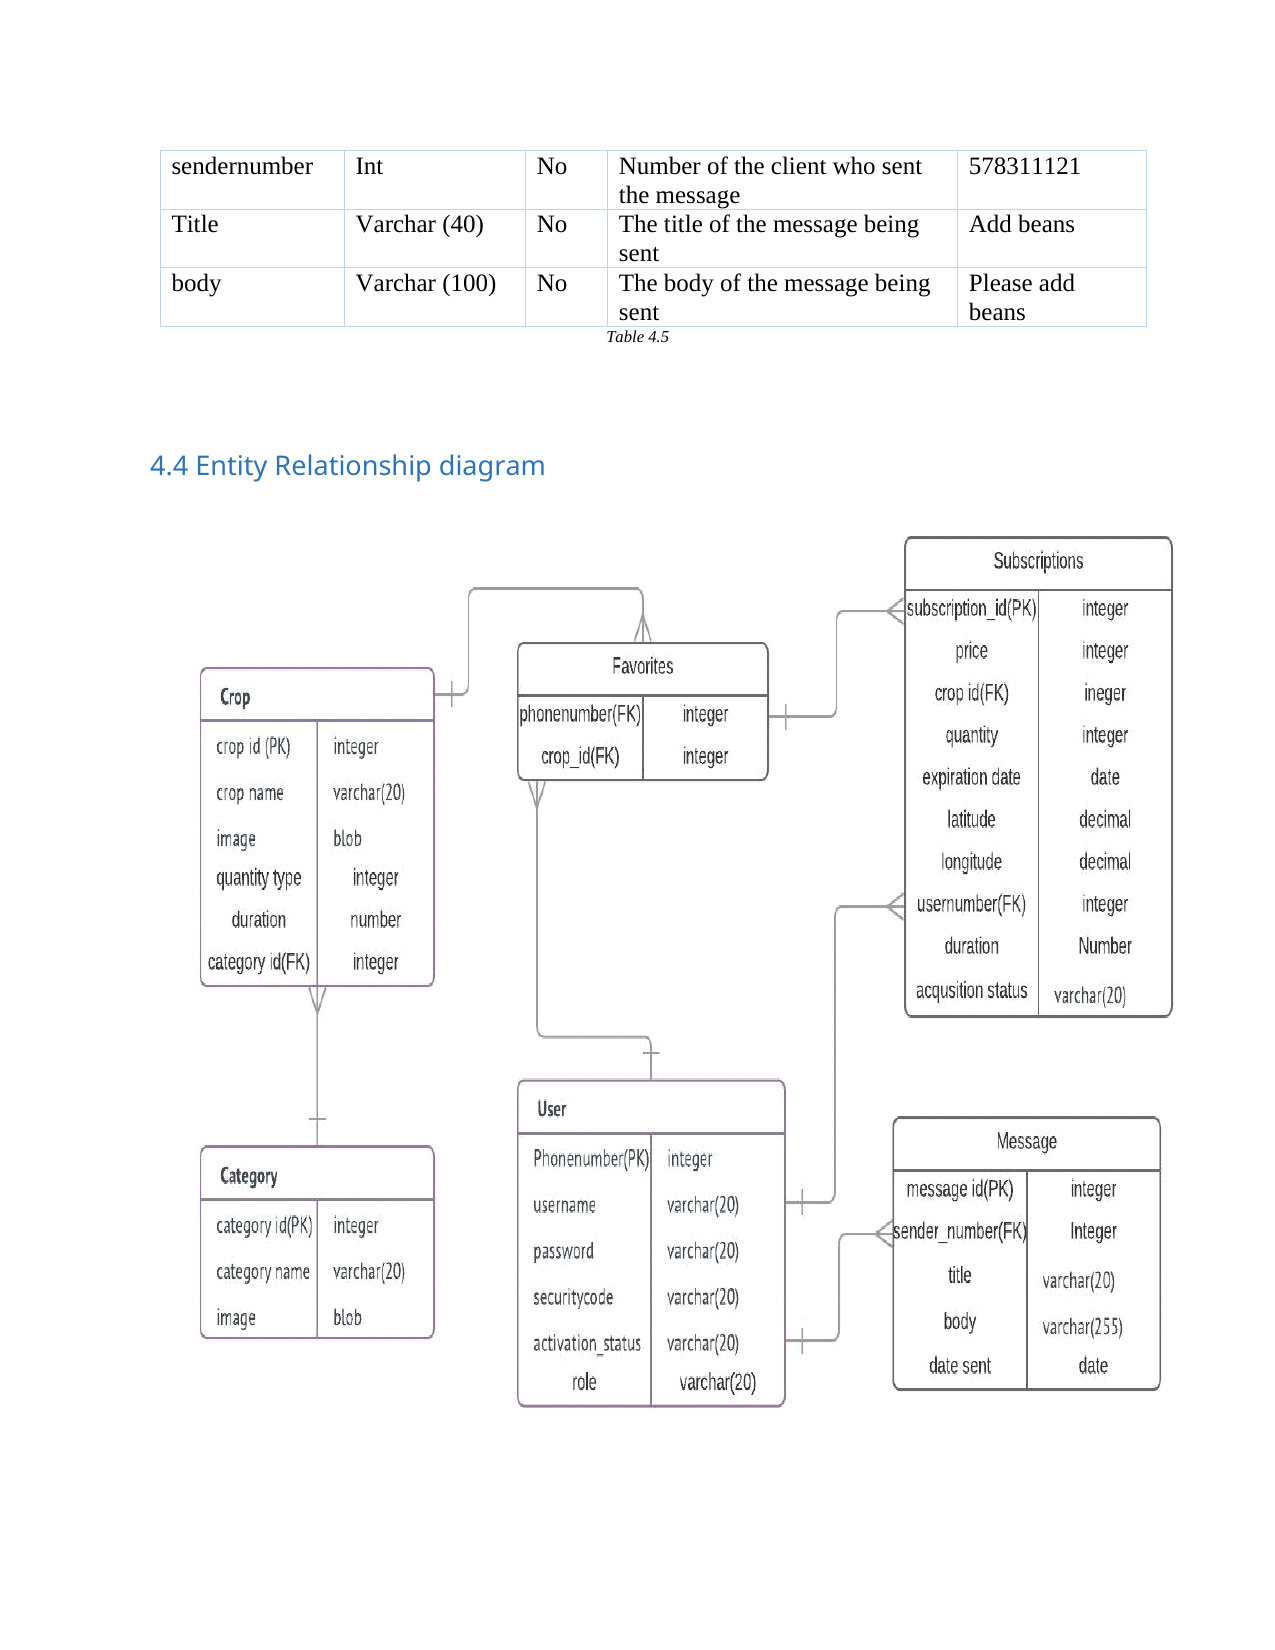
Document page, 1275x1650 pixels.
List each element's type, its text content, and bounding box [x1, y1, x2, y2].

text 4.4 Entity Relationship diagram [150, 446, 1125, 483]
picture [150, 486, 1205, 1460]
table_cell sendernumber [161, 151, 344, 208]
table_cell No [526, 268, 607, 326]
table_cell The title of the message being sent [608, 210, 957, 267]
table_cell No [526, 151, 607, 208]
table_cell Add beans [958, 210, 1146, 267]
table_cell Varchar (40) [345, 210, 525, 267]
table_cell Int [345, 151, 525, 208]
table_cell Title [161, 210, 344, 267]
table_cell Varchar (100) [345, 268, 525, 326]
table_cell Number of the client who sent the message [608, 151, 957, 208]
text Table 4.5 [150, 327, 1125, 346]
table_cell Please add beans [958, 268, 1146, 326]
table_cell body [161, 268, 344, 326]
table_cell The body of the message being sent [608, 268, 957, 326]
table_cell No [526, 210, 607, 267]
table_cell 578311121 [958, 151, 1146, 208]
